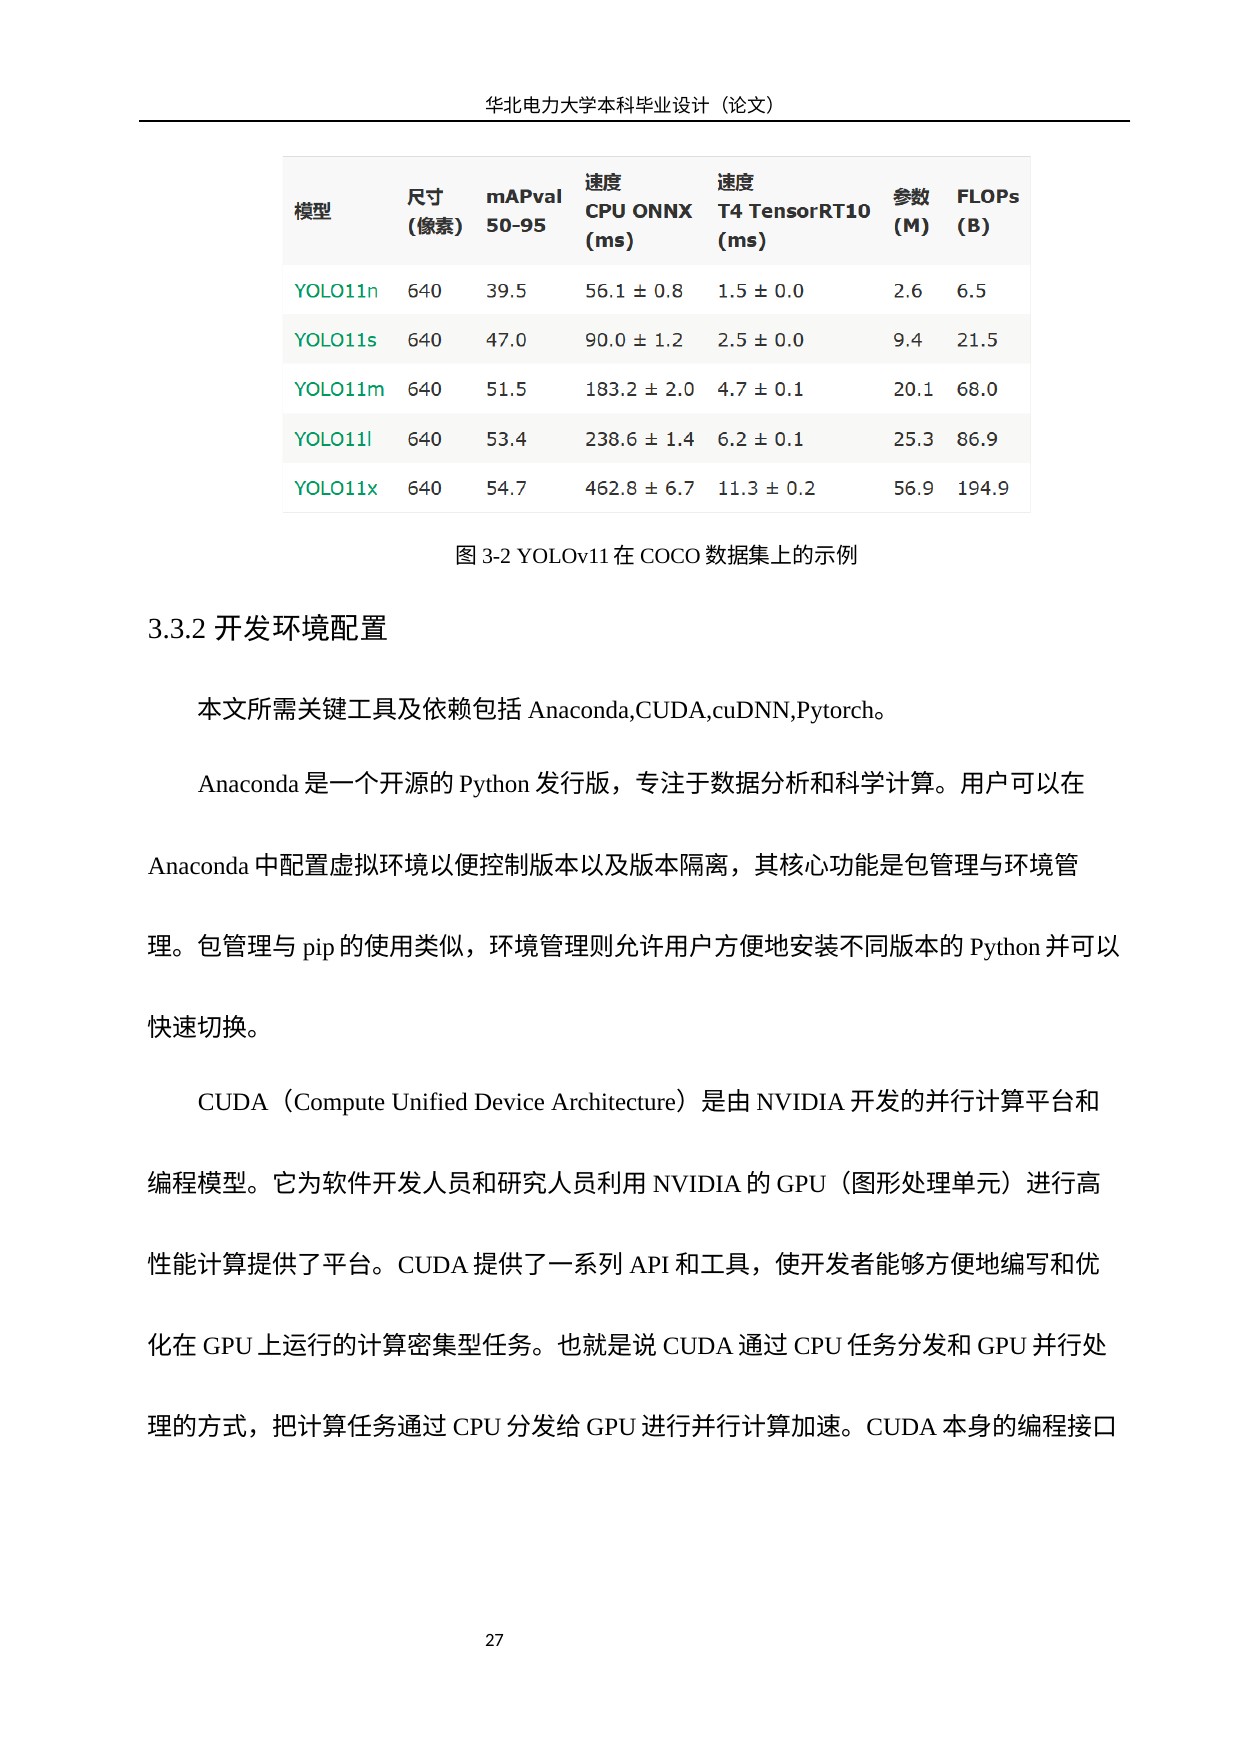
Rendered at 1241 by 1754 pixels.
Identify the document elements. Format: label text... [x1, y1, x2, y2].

text Anaconda是一个开源的Python发行版，专注于数据分析和科学计算。用户可以在Anaconda中配置虚拟环境以便控制版本以及版本隔离，其核心功能是包管理与环境管理。包管理与pip的使用类似，环境管理则允许用户方便地安装不同版本的Python并可以快速切换。 [148, 749, 1122, 1058]
picture [282, 156, 1031, 513]
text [148, 1067, 1122, 1457]
text 本文所需关键工具及依赖包括Anaconda,CUDA,cuDNN,Pytorch。 [148, 676, 1122, 741]
text 3.3.2 开发环境配置 [148, 594, 1122, 659]
text 图3-2 YOLOv11在COCO数据集上的示例 [148, 537, 1122, 570]
